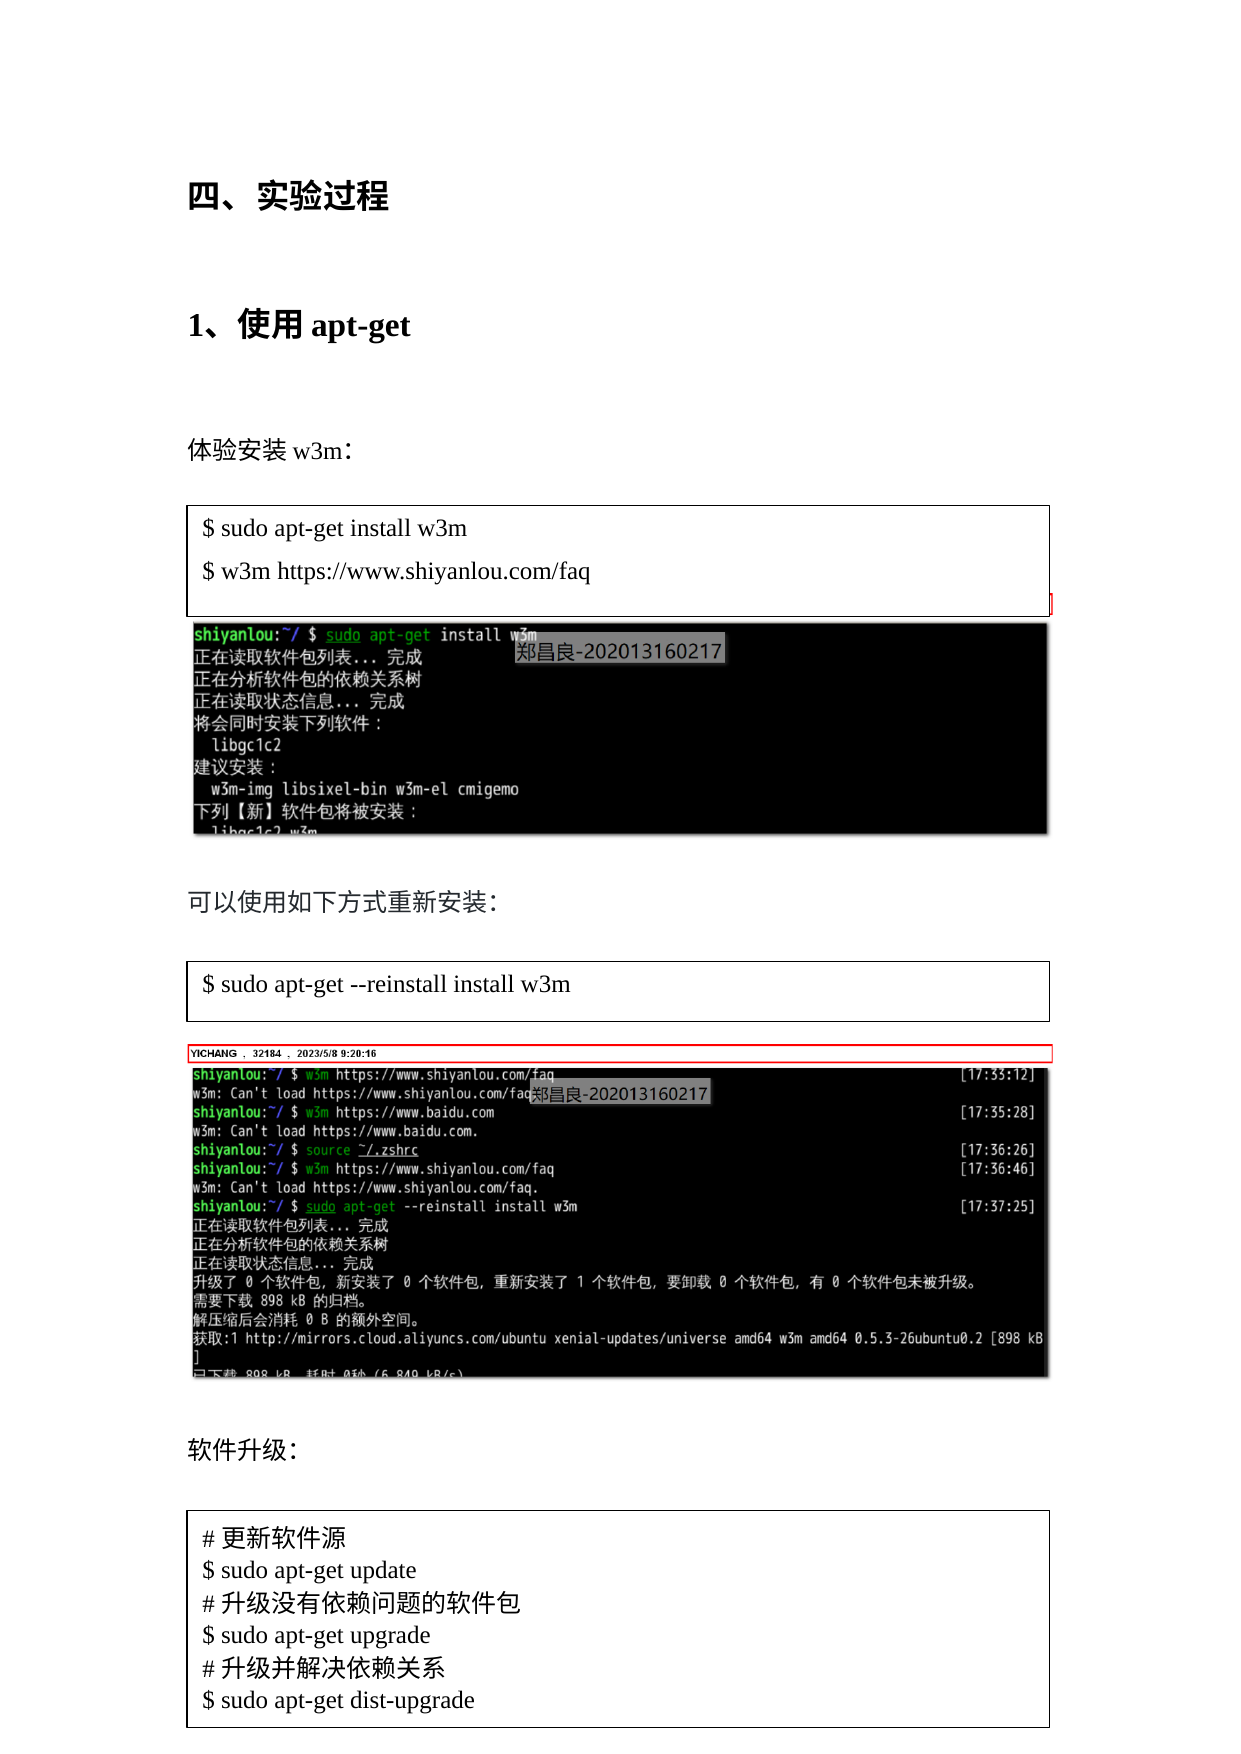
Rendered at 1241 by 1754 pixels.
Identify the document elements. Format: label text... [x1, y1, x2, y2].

text 体验安装w3m： [187, 416, 1053, 481]
text 软件升级： [187, 1416, 1053, 1481]
subtitle 1、使用apt-get [187, 289, 1053, 354]
subtitle 实验过程 [187, 162, 1053, 227]
picture [187, 1044, 1053, 1382]
picture [187, 593, 1053, 840]
text 可以使用如下方式重新安装： [187, 868, 1053, 933]
